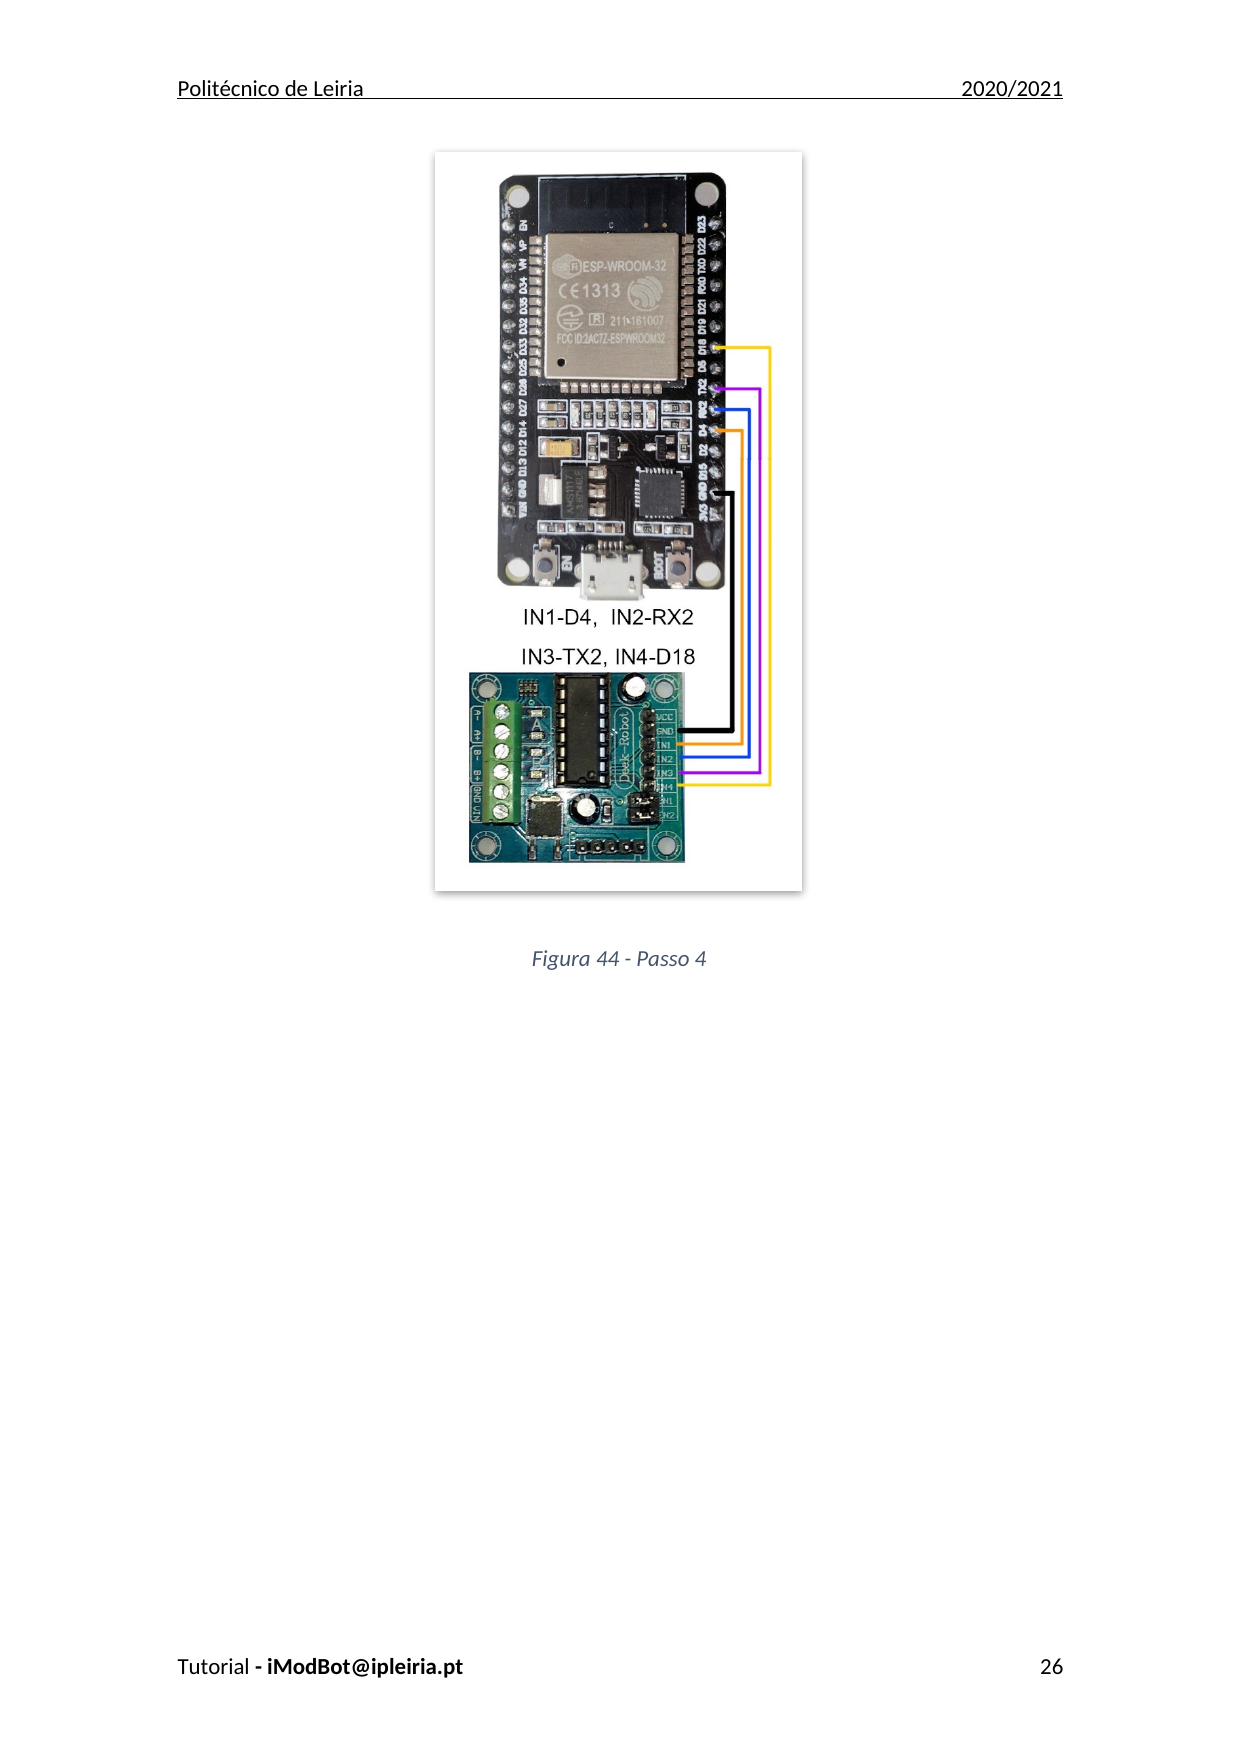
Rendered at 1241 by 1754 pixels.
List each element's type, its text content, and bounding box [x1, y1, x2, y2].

text Figura 44 - Passo 4 [177, 944, 1063, 972]
picture [450, 166, 787, 877]
